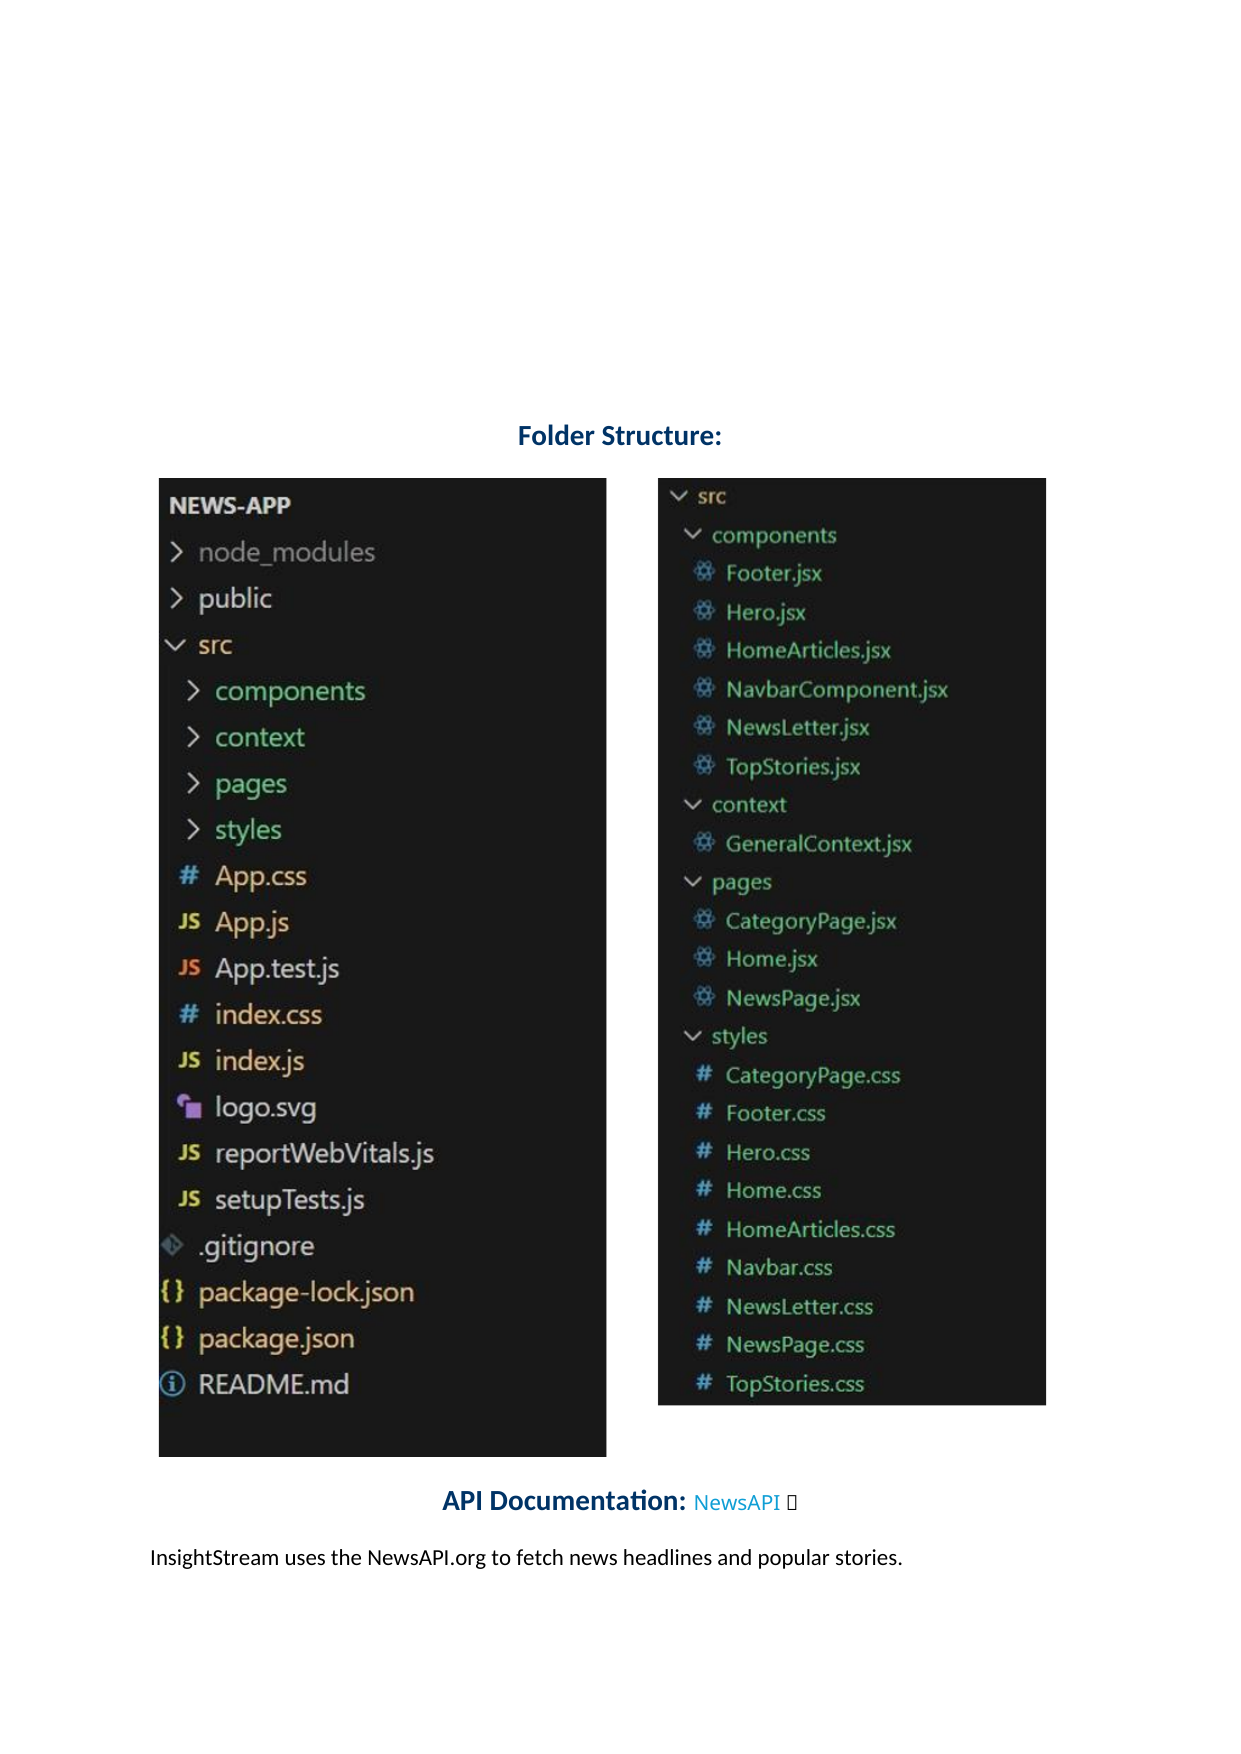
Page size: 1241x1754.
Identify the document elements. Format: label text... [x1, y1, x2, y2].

text Folder Structure: [150, 417, 1090, 453]
text API Documentation: NewsAPI 📰 [150, 1482, 1090, 1517]
text InsightStream uses the NewsAPI.org to fetch news headlines and popular stories. [150, 1543, 1090, 1572]
picture [150, 478, 1091, 1457]
